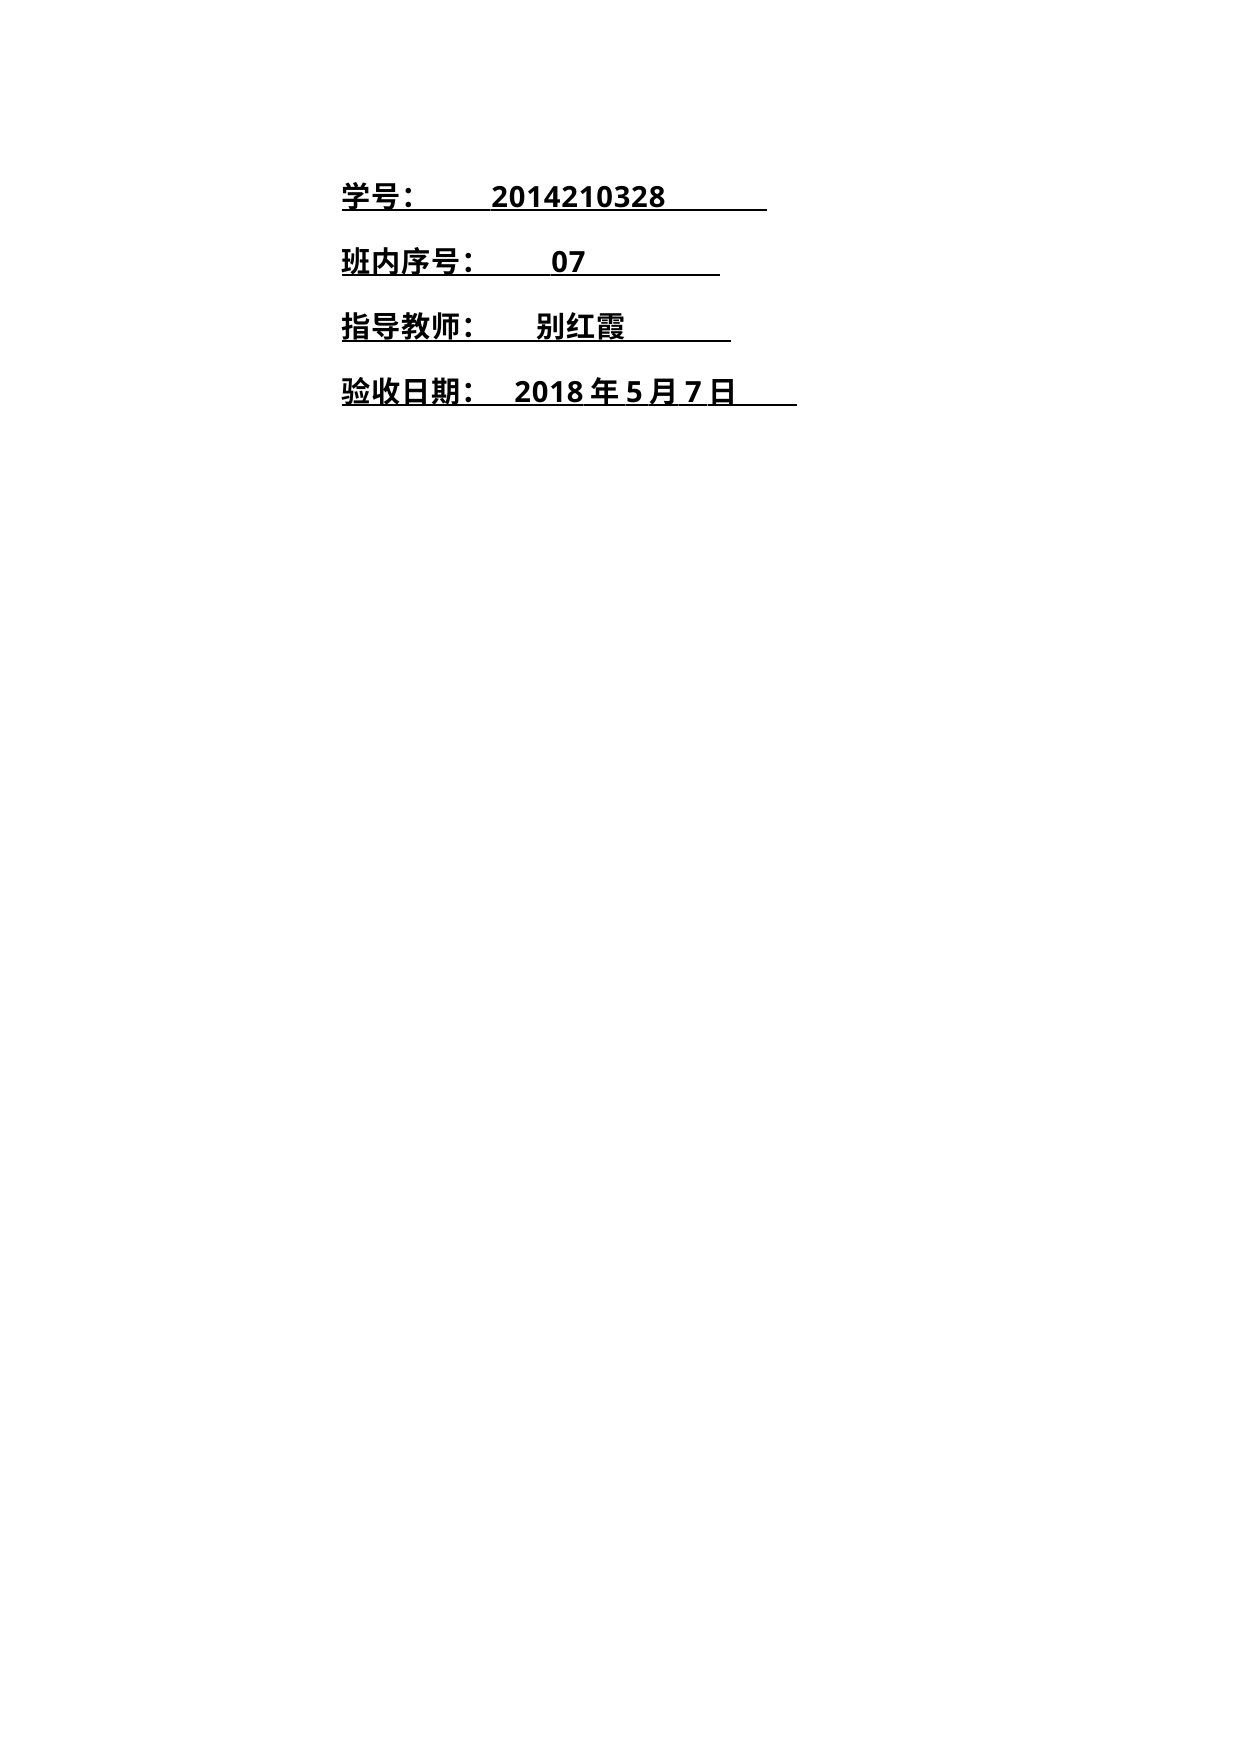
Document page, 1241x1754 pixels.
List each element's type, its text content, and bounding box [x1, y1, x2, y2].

text 指导教师： 别红霞 [187, 292, 1053, 357]
text 验收日期： 2018年5月7日 [187, 357, 1053, 422]
text 学号： 2014210328 [187, 162, 1053, 227]
text 班内序号： 07 [187, 227, 1053, 292]
